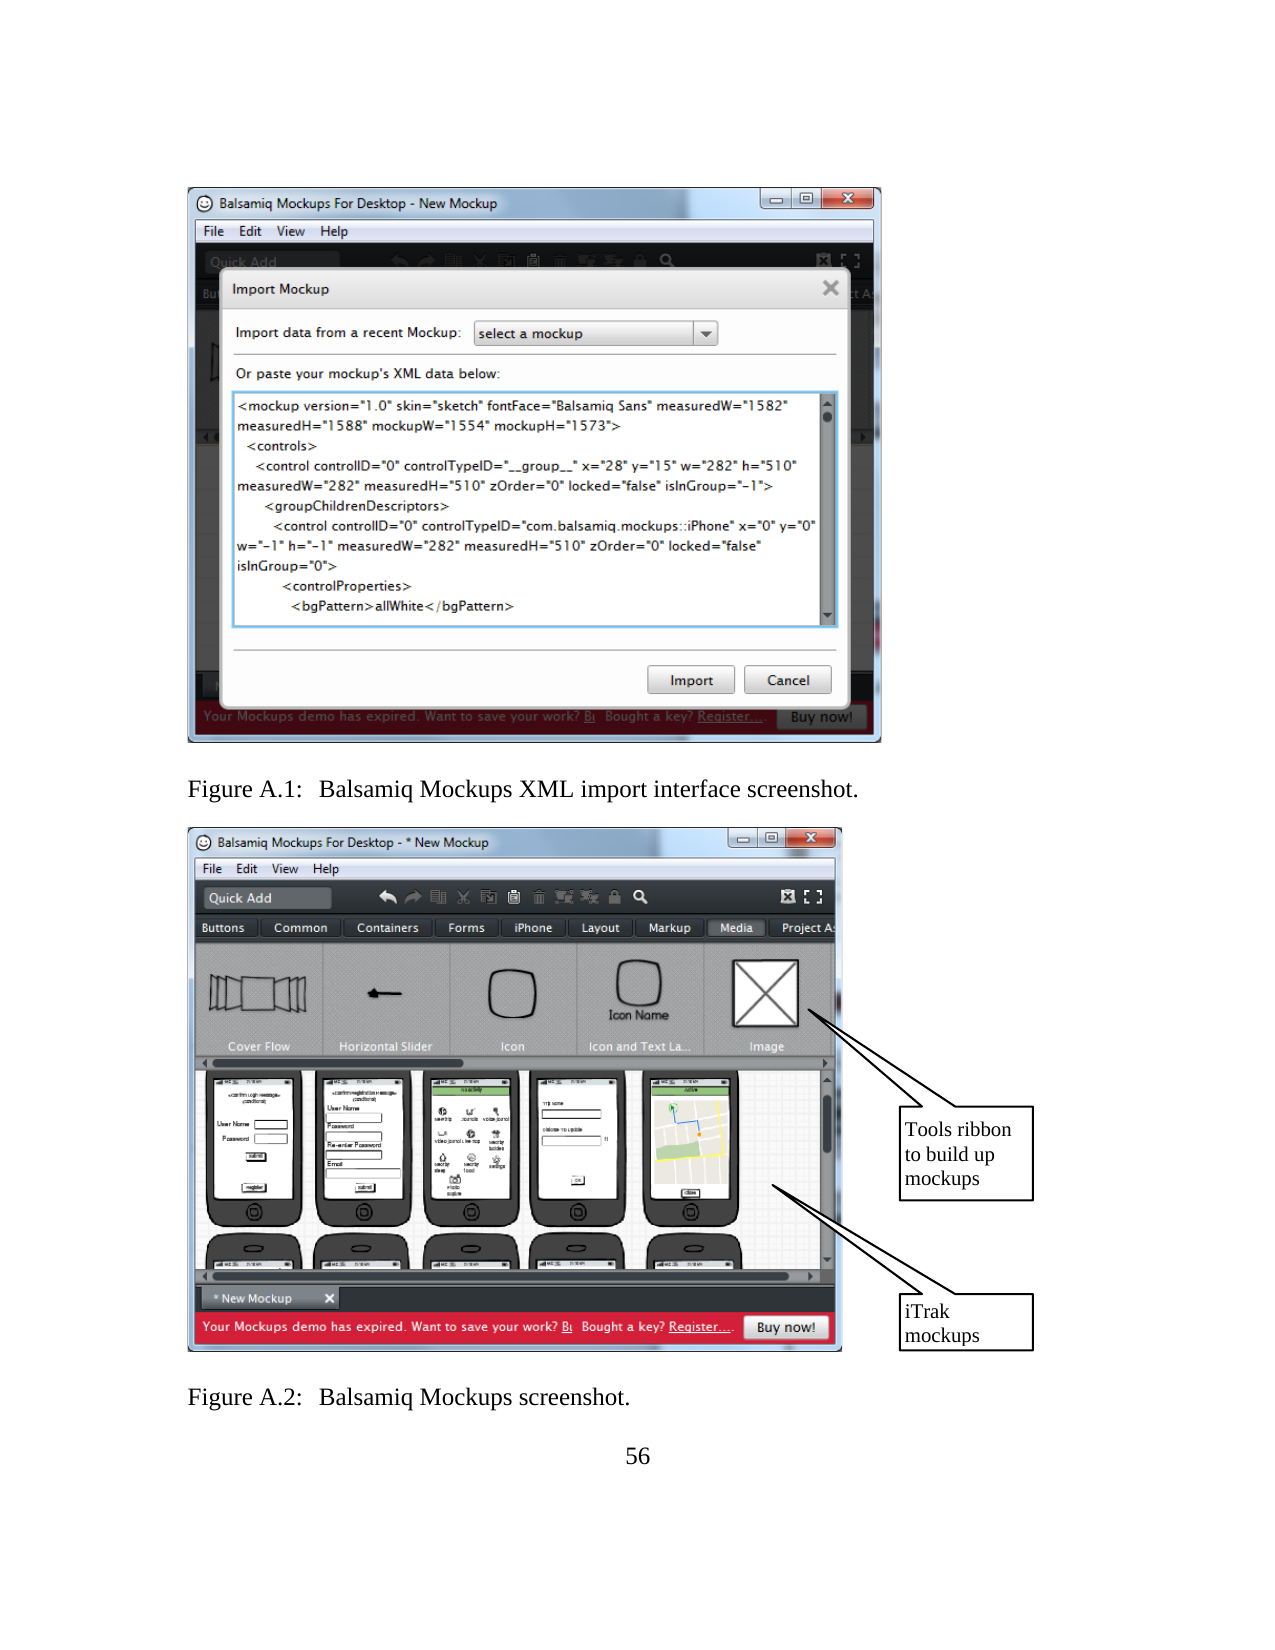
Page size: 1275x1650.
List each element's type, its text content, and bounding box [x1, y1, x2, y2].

picture [187, 187, 882, 743]
subtitle Figure A.2: Balsamiq Mockups screenshot. [187, 1382, 1087, 1411]
picture [187, 827, 843, 1352]
subtitle Figure A.1: Balsamiq Mockups XML import interface screenshot. [187, 774, 1087, 802]
